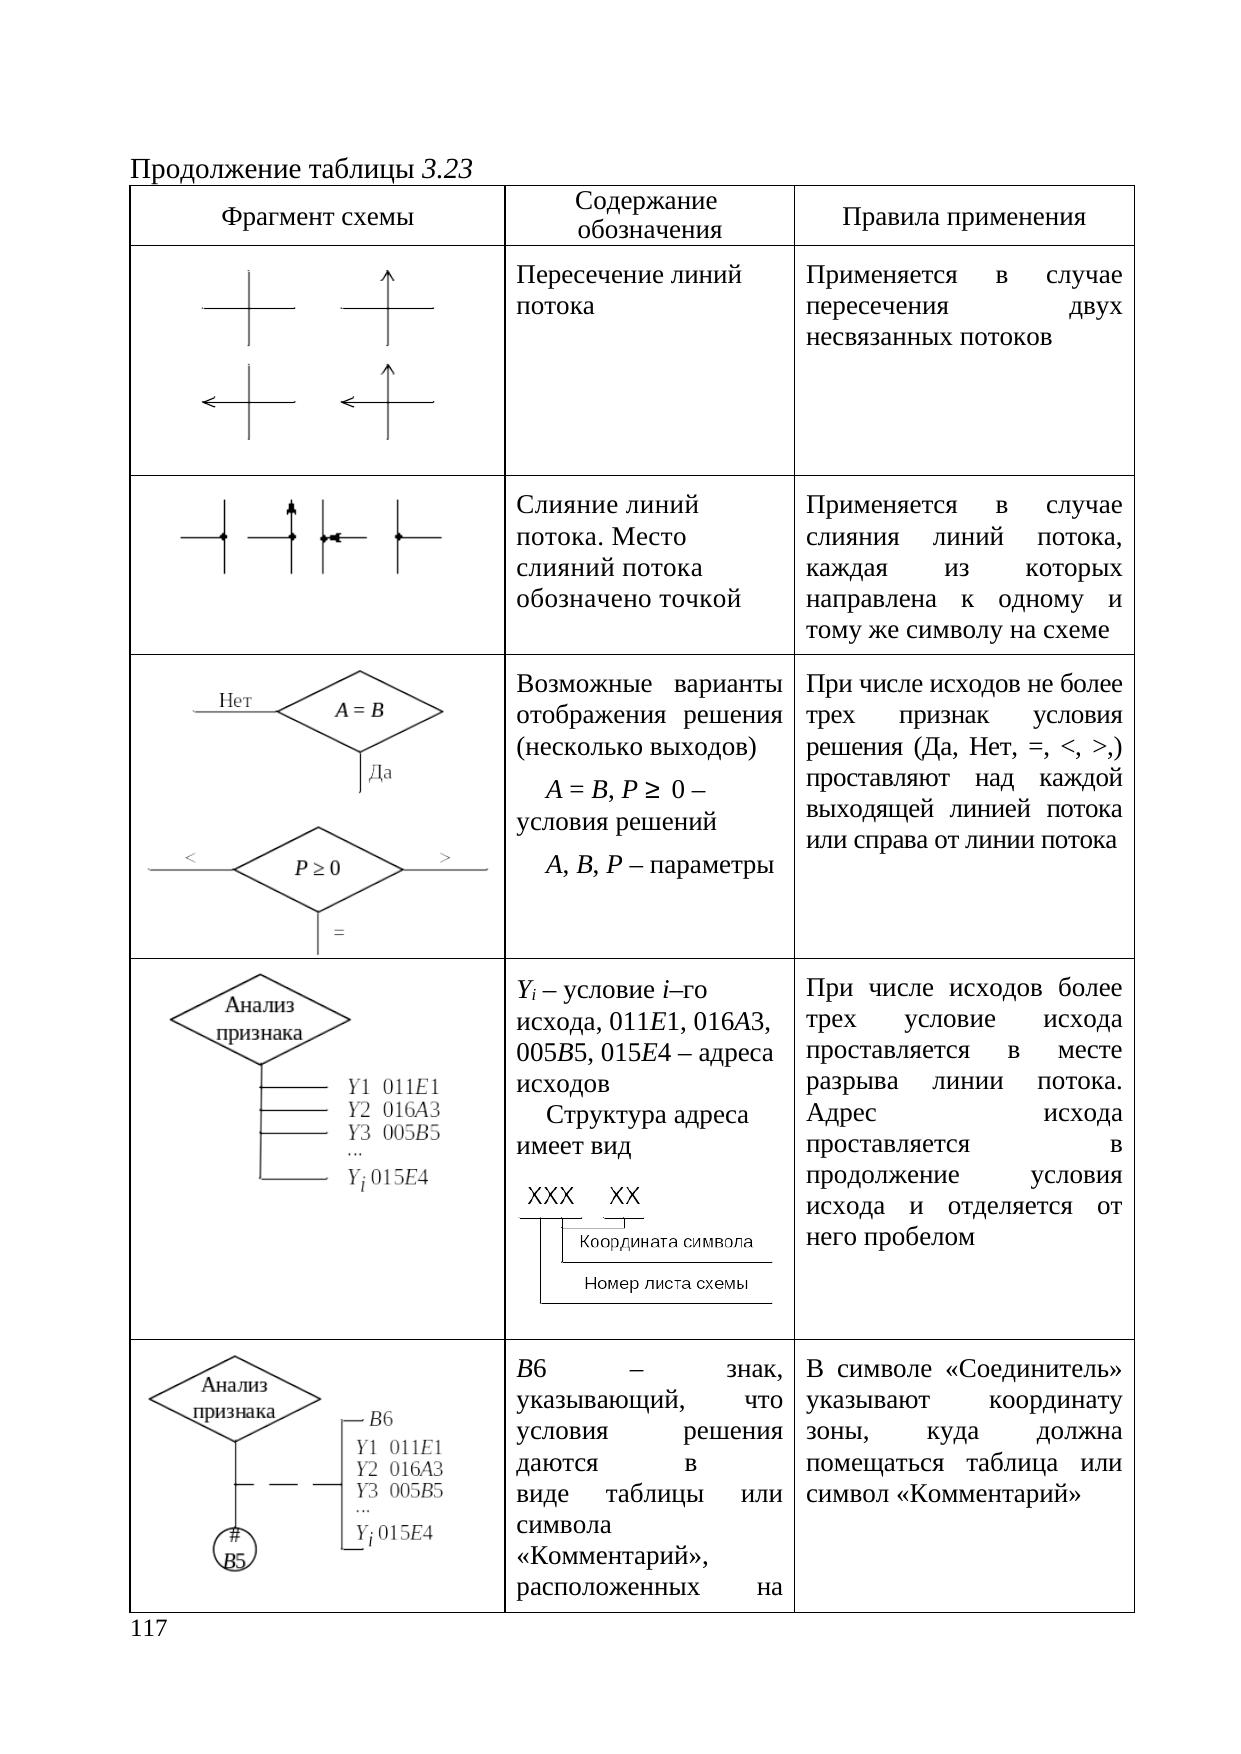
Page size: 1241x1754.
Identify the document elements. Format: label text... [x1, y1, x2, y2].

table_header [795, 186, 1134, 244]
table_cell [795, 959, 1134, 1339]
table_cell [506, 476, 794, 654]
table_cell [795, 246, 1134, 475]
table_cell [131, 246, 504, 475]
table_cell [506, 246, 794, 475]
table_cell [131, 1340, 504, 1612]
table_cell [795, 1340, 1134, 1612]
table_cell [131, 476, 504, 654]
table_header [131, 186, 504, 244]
text Продолжение таблицы 3.23 [130, 152, 1133, 185]
picture [166, 488, 469, 581]
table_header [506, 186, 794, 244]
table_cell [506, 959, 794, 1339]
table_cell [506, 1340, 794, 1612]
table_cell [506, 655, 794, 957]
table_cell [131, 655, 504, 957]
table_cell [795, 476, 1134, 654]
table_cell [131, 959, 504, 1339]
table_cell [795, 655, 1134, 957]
